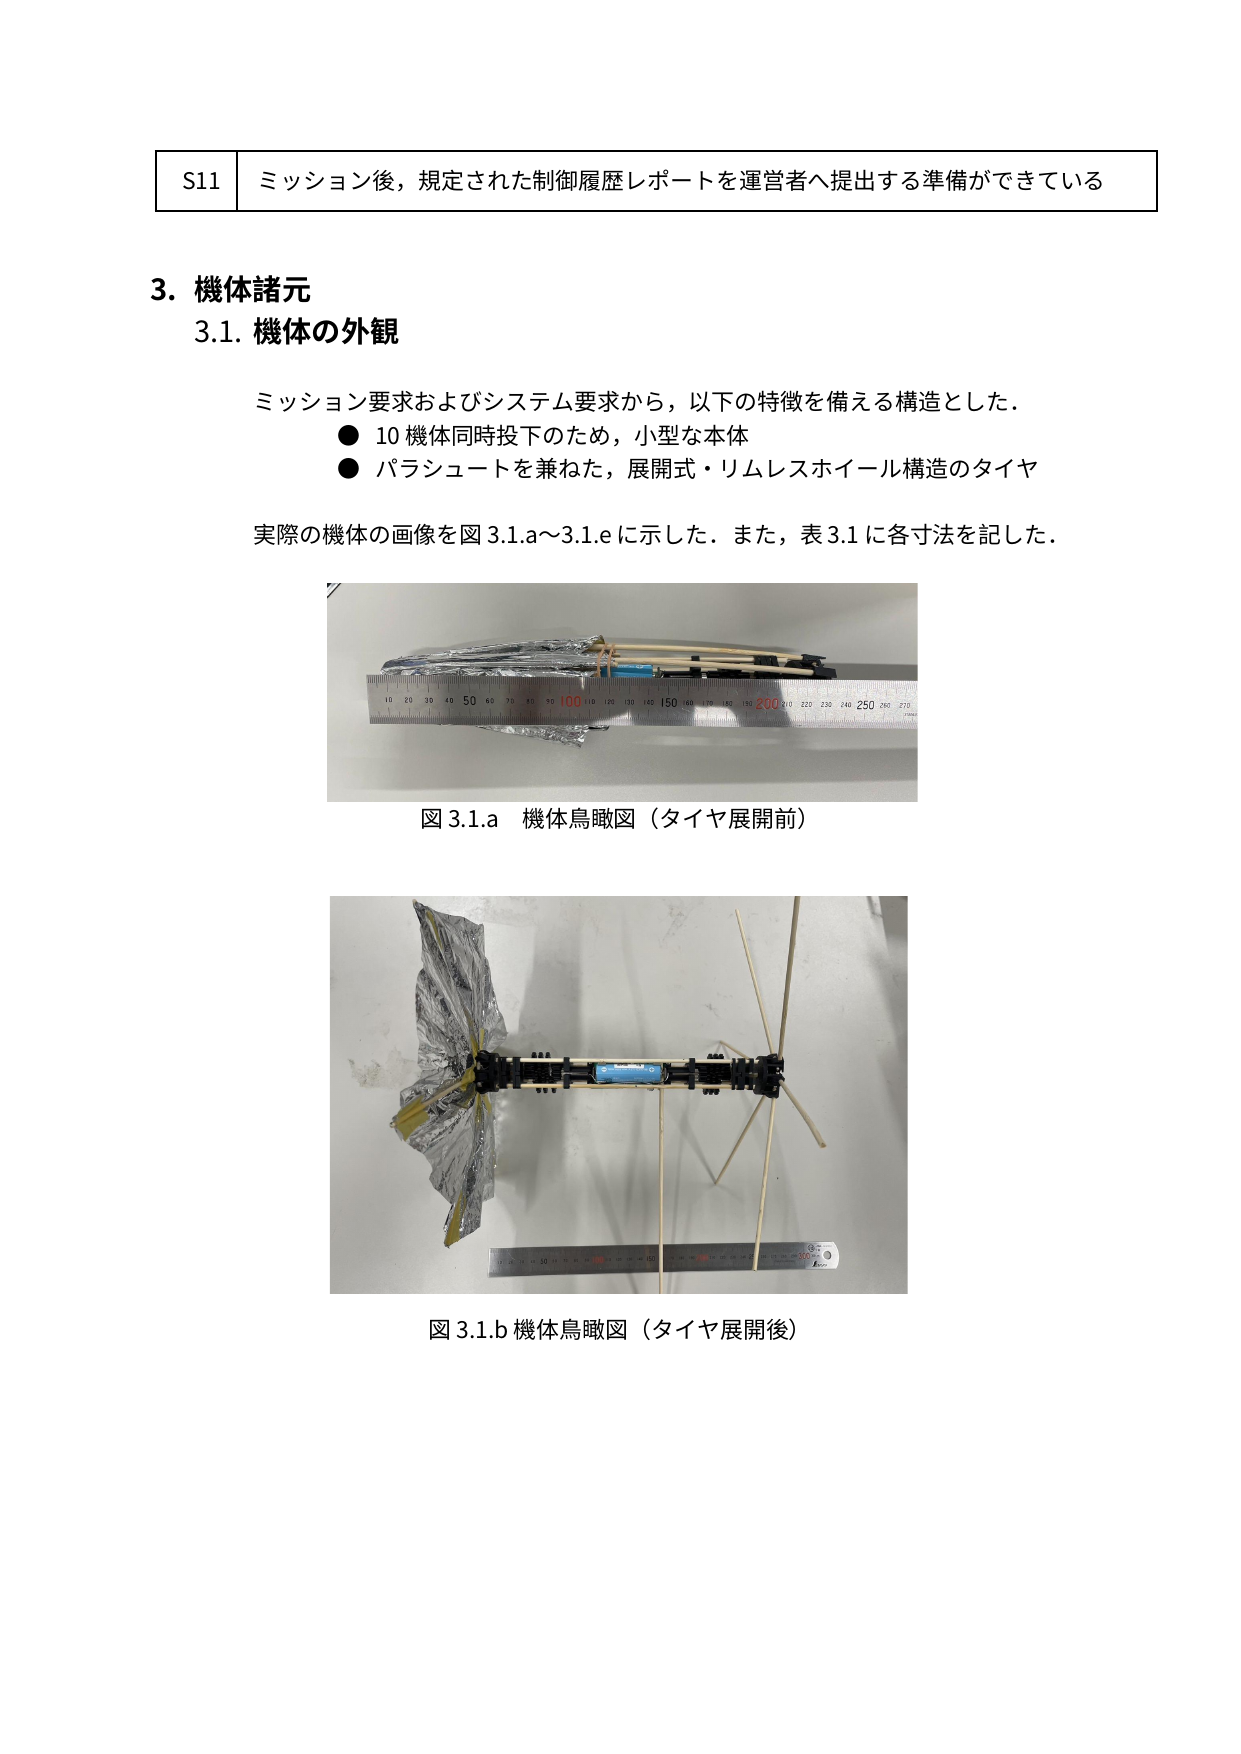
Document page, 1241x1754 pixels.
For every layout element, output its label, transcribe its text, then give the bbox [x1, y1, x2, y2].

table_cell ミッション後，規定された制御履歴レポートを運営者へ提出する準備ができている [238, 152, 1156, 210]
list パラシュートを兼ねた，展開式・リムレスホイール構造のタイヤ [337, 451, 1090, 484]
table_cell S11 [157, 152, 236, 210]
picture [329, 896, 908, 1294]
picture [327, 583, 918, 802]
subtitle 機体の外観 [194, 309, 1090, 351]
list 10機体同時投下のため，小型な本体 [337, 417, 1090, 451]
subtitle 機体諸元 [150, 266, 1090, 309]
text 図3.1.a 機体鳥瞰図（タイヤ展開前） [150, 801, 1090, 834]
text 実際の機体の画像を図3.1.a～3.1.eに示した．また，表3.1に各寸法を記した． [150, 517, 1090, 550]
text ミッション要求およびシステム要求から，以下の特徴を備える構造とした． [253, 384, 1090, 417]
